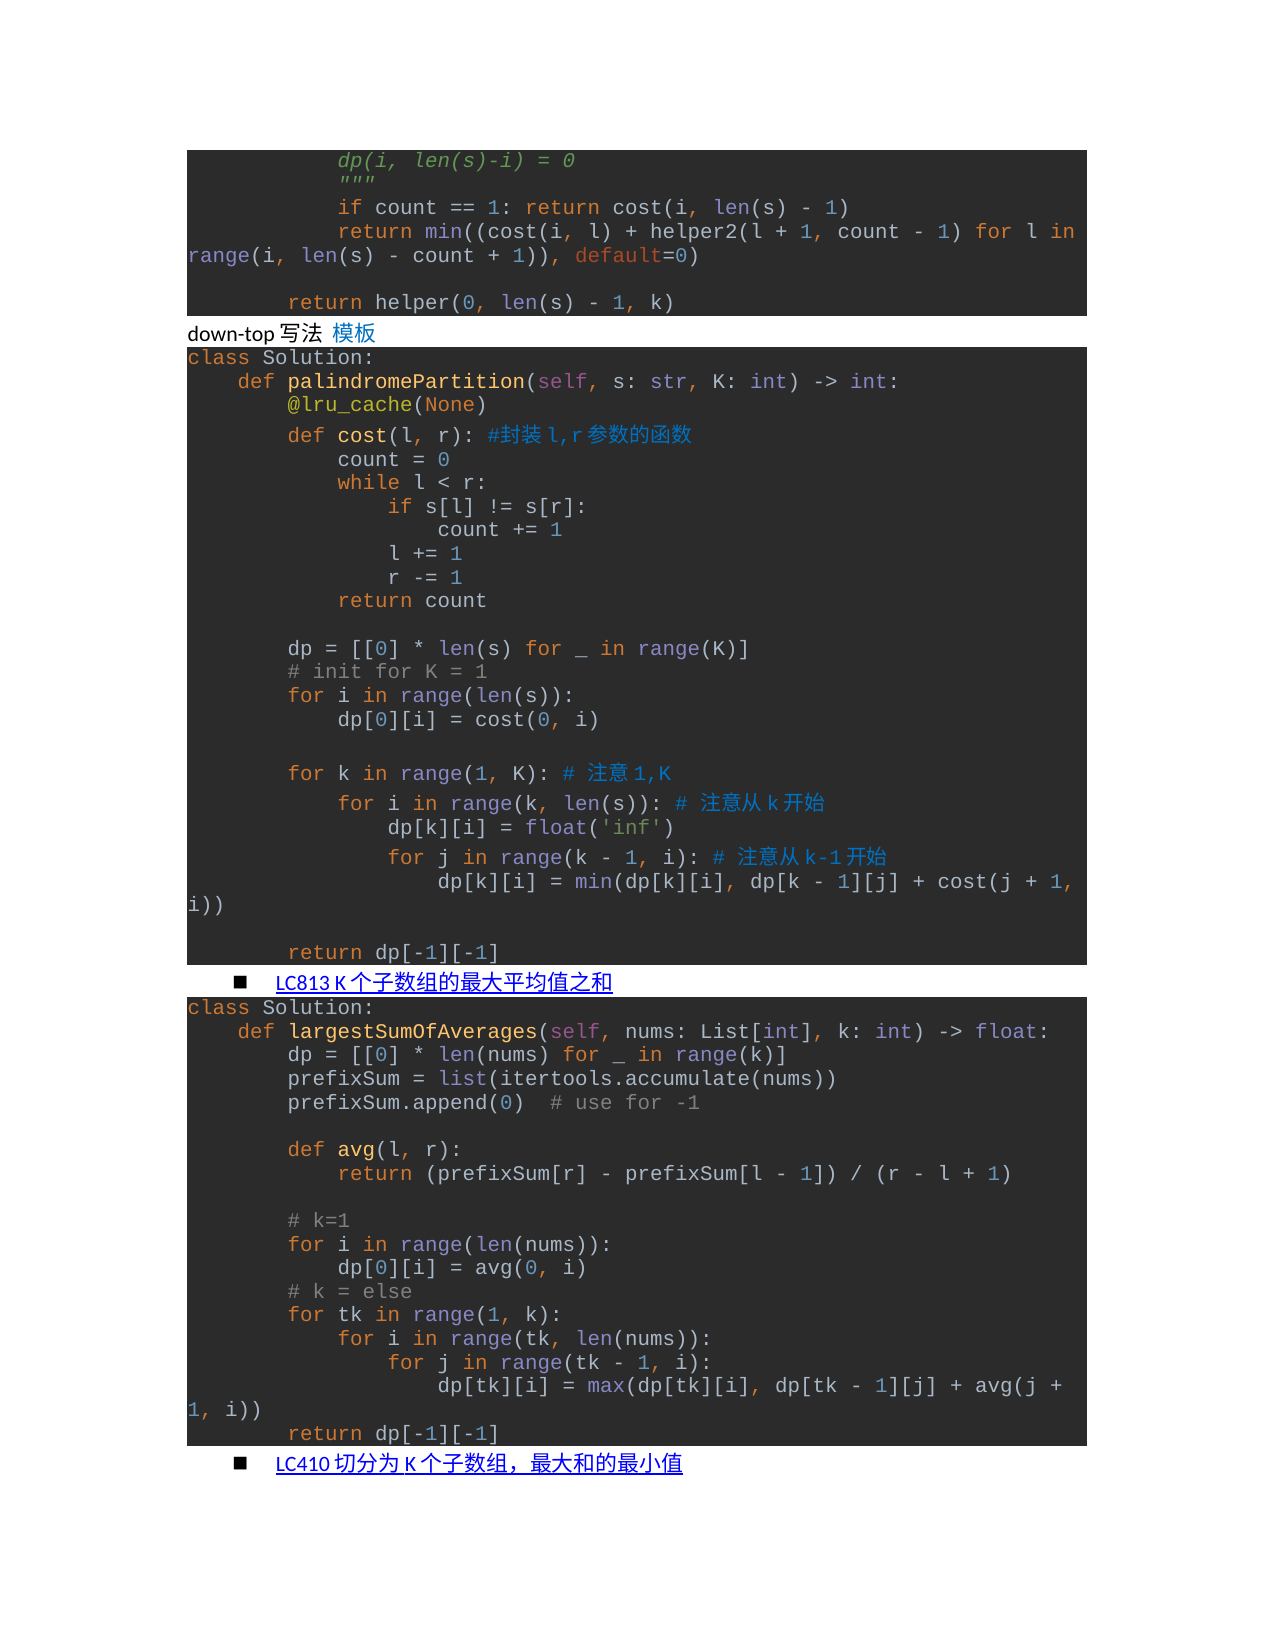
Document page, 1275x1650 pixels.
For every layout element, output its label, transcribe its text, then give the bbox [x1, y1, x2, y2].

text down-top写法 模板 [187, 316, 1087, 347]
text class Solution: def largestSumOfAverages(self, nums: List[int], k: int) -> float: dp = [[0] * len(nums) for _ in range(k)] prefixSum = list(itertools.accumulate(nums)) prefixSum.append(0) # use for -1 def avg(l, r): return (prefixSum[r] - prefixSum[l - 1]) / (r - l + 1) # k=1 for i in range(len(nums)): dp[0][i] = avg(0, i) # k = else for tk in range(1, k): for i in range(tk, len(nums)): for j in range(tk - 1, i): dp[tk][i] = max(dp[tk][i], dp[tk - 1][j] + avg(j + 1, i)) return dp[-1][-1] [187, 997, 1087, 1446]
list LC813 K个子数组的最大平均值之和 [232, 965, 1087, 997]
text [187, 150, 1087, 316]
list LC410 切分为K个子数组，最大和的最小值 [232, 1446, 1087, 1478]
text class Solution: def palindromePartition(self, s: str, K: int) -> int: @lru_cache(None) def cost(l, r): #封装l,r参数的函数 count = 0 while l < r: if s[l] != s[r]: count += 1 l += 1 r -= 1 return count dp = [[0] * len(s) for _ in range(K)] # init for K = 1 for i in range(len(s)): dp[0][i] = cost(0, i) for k in range(1, K): # 注意1,K for i in range(k, len(s)): # 注意从k开始 dp[k][i] = float('inf') for j in range(k - 1, i): # 注意从k-1开始 dp[k][i] = min(dp[k][i], dp[k - 1][j] + cost(j + 1, i)) return dp[-1][-1] [187, 347, 1087, 965]
